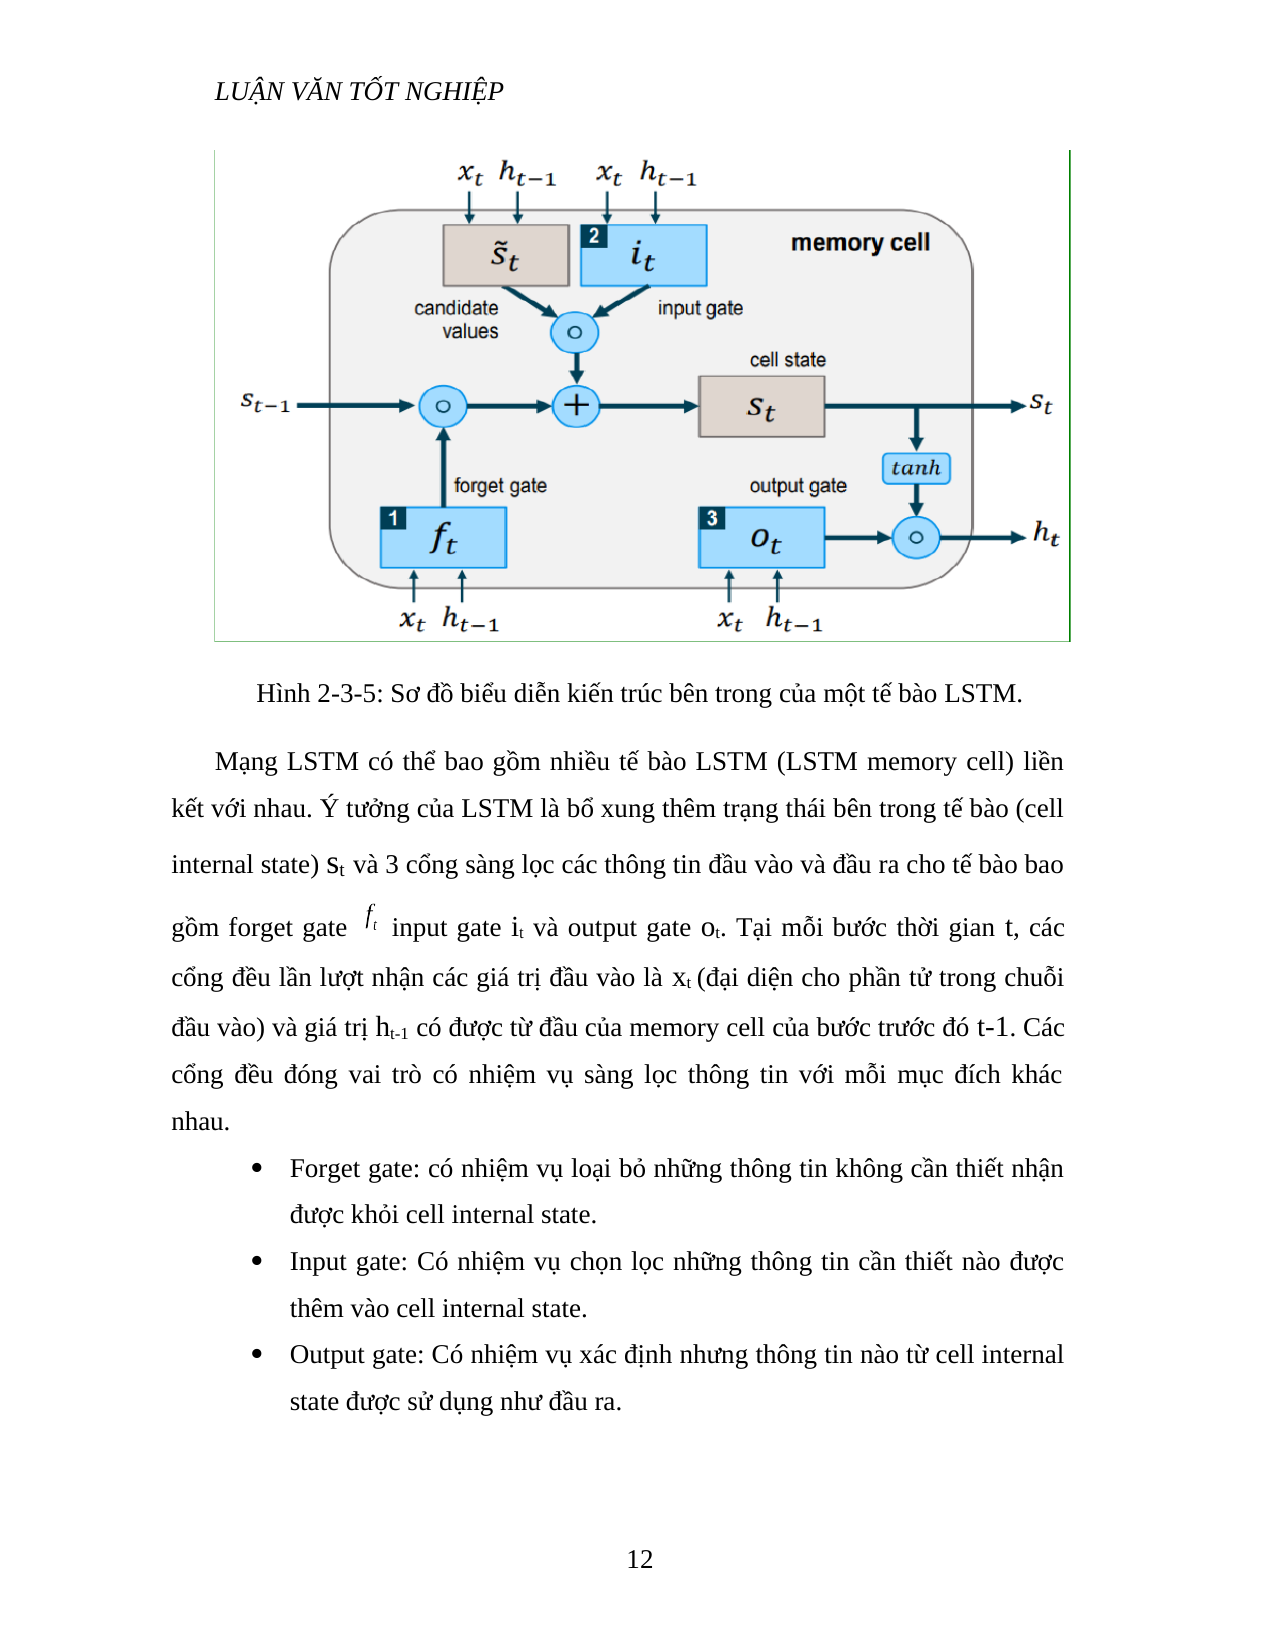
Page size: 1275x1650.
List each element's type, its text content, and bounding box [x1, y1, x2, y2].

list Output gate: Có nhiệm vụ xác định nhưng thông tin nào từ cell internal state được sử dụng như đầu ra. [252, 1338, 1065, 1416]
picture [214, 150, 1071, 642]
text Hình 2-3-5: Sơ đồ biểu diễn kiến trúc bên trong của một tế bào LSTM. [171, 678, 1065, 709]
list Forget gate: có nhiệm vụ loại bỏ những thông tin không cần thiết nhận được khỏi cell internal state. [252, 1152, 1065, 1229]
list Input gate: Có nhiệm vụ chọn lọc những thông tin cần thiết nào được thêm vào cell internal state. [252, 1245, 1065, 1323]
text Mạng LSTM có thể bao gồm nhiều tế bào LSTM (LSTM memory cell) liền kết với nhau. Ý tưởng của LSTM là bổ xung thêm trạng thái bên trong tế bào (cell internal state) st và 3 cổng sàng lọc các thông tin đầu vào và đầu ra cho tế bào bao gồm forget gate input gate it và output gate ot. Tại mỗi bước thời gian t, các cổng đều lần lượt nhận các giá trị đầu vào là xt (đại diện cho phần tử trong chuỗi đầu vào) và giá trị ht-1 có được từ đầu của memory cell của bước trước đó t-1. Các cổng đều đóng vai trò có nhiệm vụ sàng lọc thông tin với mỗi mục đích khác nhau. [171, 745, 1065, 1136]
